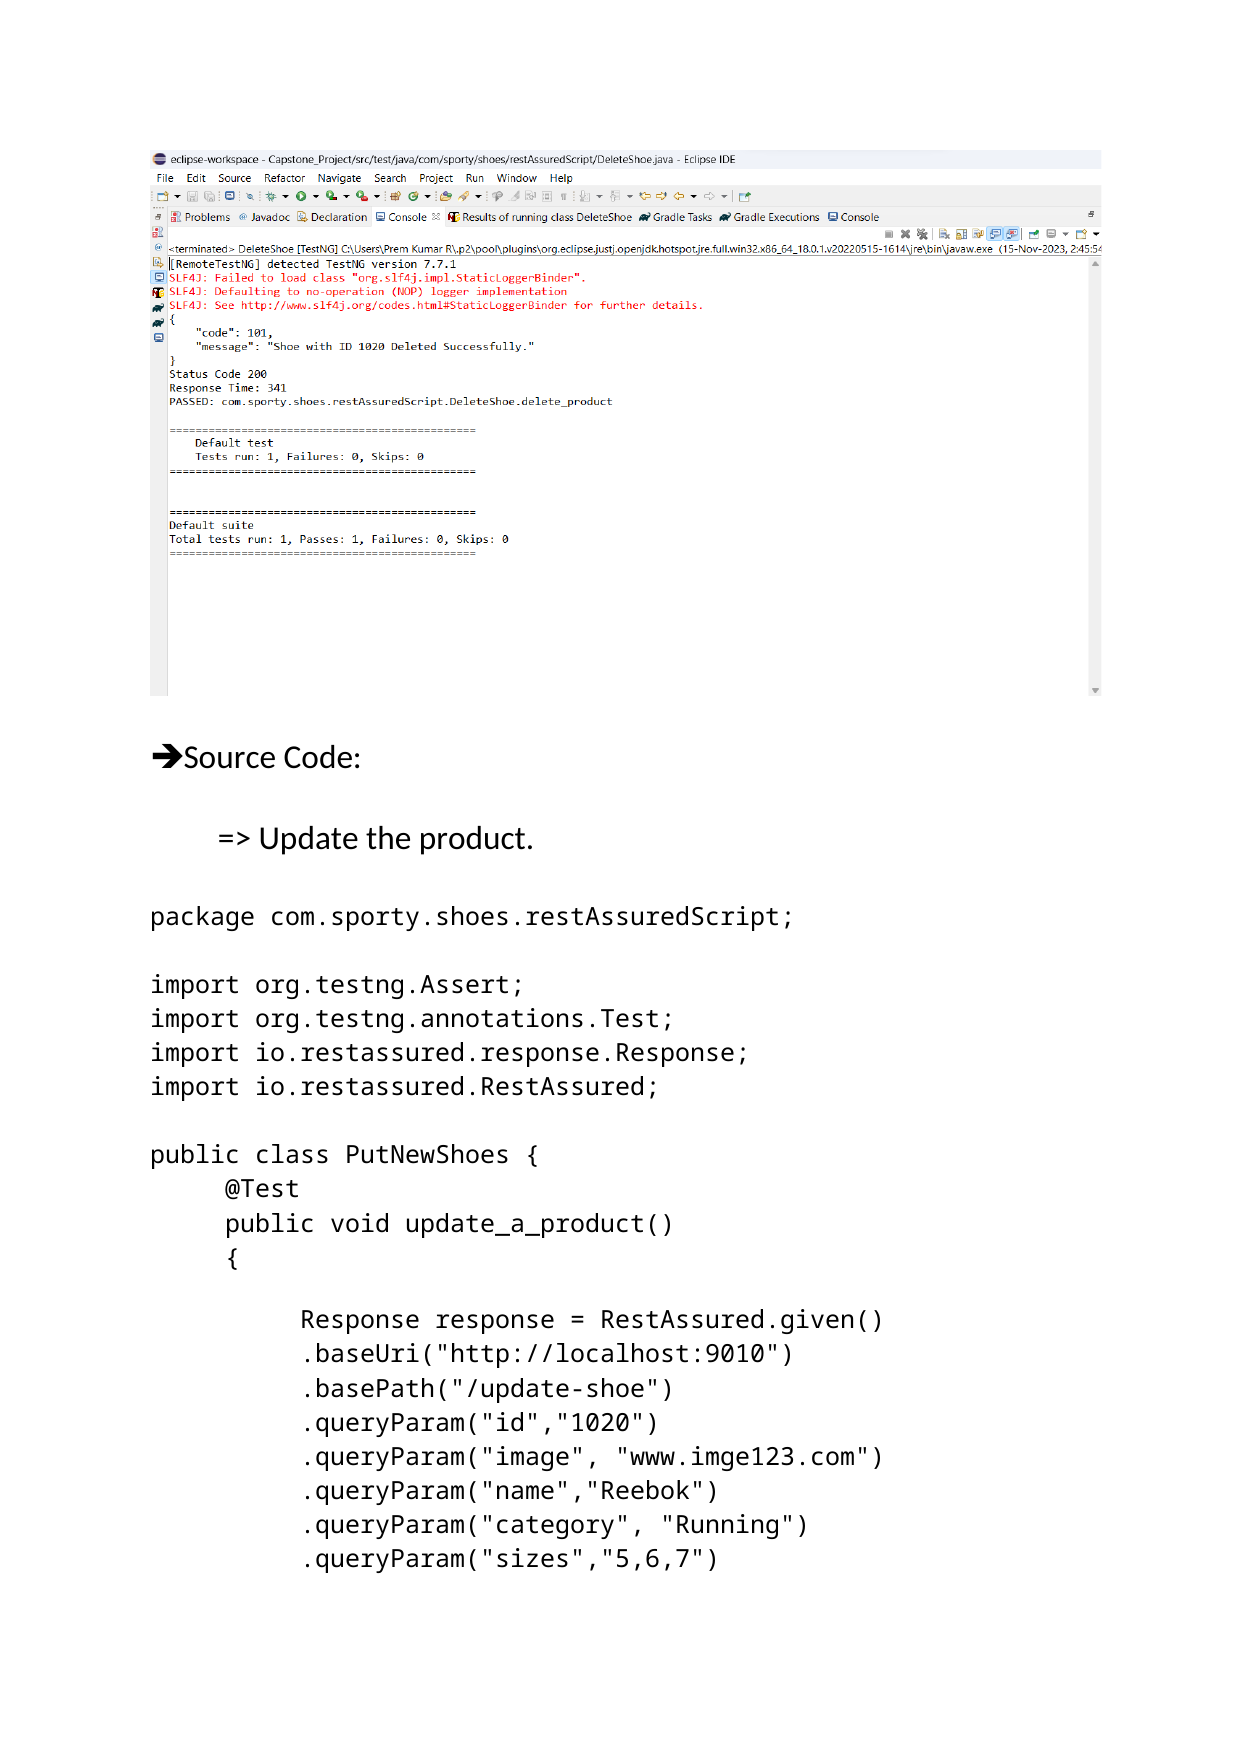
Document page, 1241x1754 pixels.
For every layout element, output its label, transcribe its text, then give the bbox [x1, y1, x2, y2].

text @Test [150, 1171, 1090, 1205]
text .queryParam("sizes","5,6,7") [150, 1541, 1090, 1574]
text package com.sporty.shoes.restAssuredScript; [150, 899, 1090, 933]
text import org.testng.Assert; [150, 967, 1090, 1001]
text public void update_a_product() [150, 1205, 1090, 1239]
text Source Code: [150, 736, 1090, 776]
text .basePath("/update-shoe") [150, 1370, 1090, 1404]
text .queryParam("category", "Running") [150, 1506, 1090, 1541]
text public class PutNewShoes { [150, 1137, 1090, 1171]
text .queryParam("id","1020") [150, 1404, 1090, 1438]
text { [150, 1239, 1090, 1273]
text .baseUri("http://localhost:9010") [150, 1336, 1090, 1370]
text import org.testng.annotations.Test; [150, 1001, 1090, 1035]
text => Update the product. [150, 817, 1090, 858]
text .queryParam("image", "www.imge123.com") [150, 1438, 1090, 1472]
text Response response = RestAssured.given() [150, 1302, 1090, 1336]
text .queryParam("name","Reebok") [150, 1472, 1090, 1506]
text import io.restassured.RestAssured; [150, 1069, 1090, 1103]
picture [150, 150, 1102, 696]
text import io.restassured.response.Response; [150, 1035, 1090, 1069]
